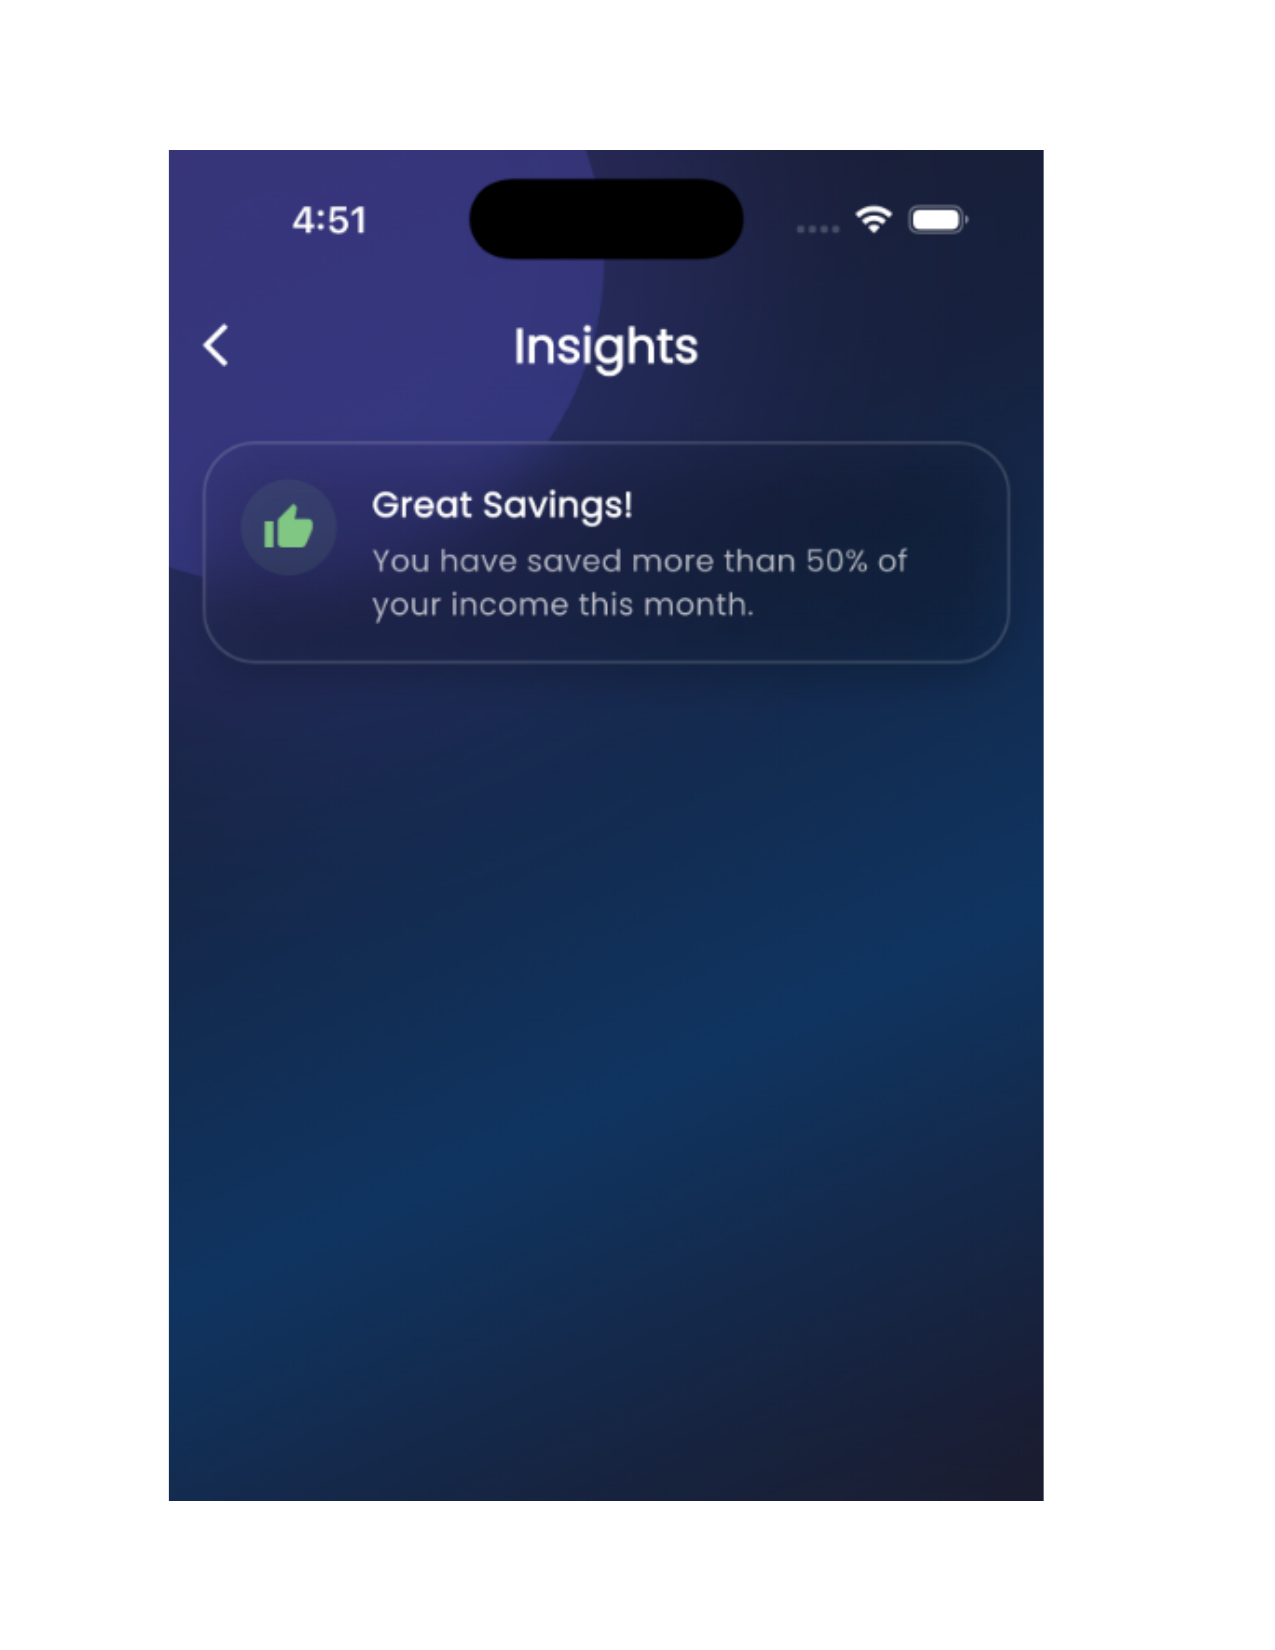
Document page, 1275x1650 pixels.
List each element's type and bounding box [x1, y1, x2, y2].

picture [168, 150, 1044, 1501]
